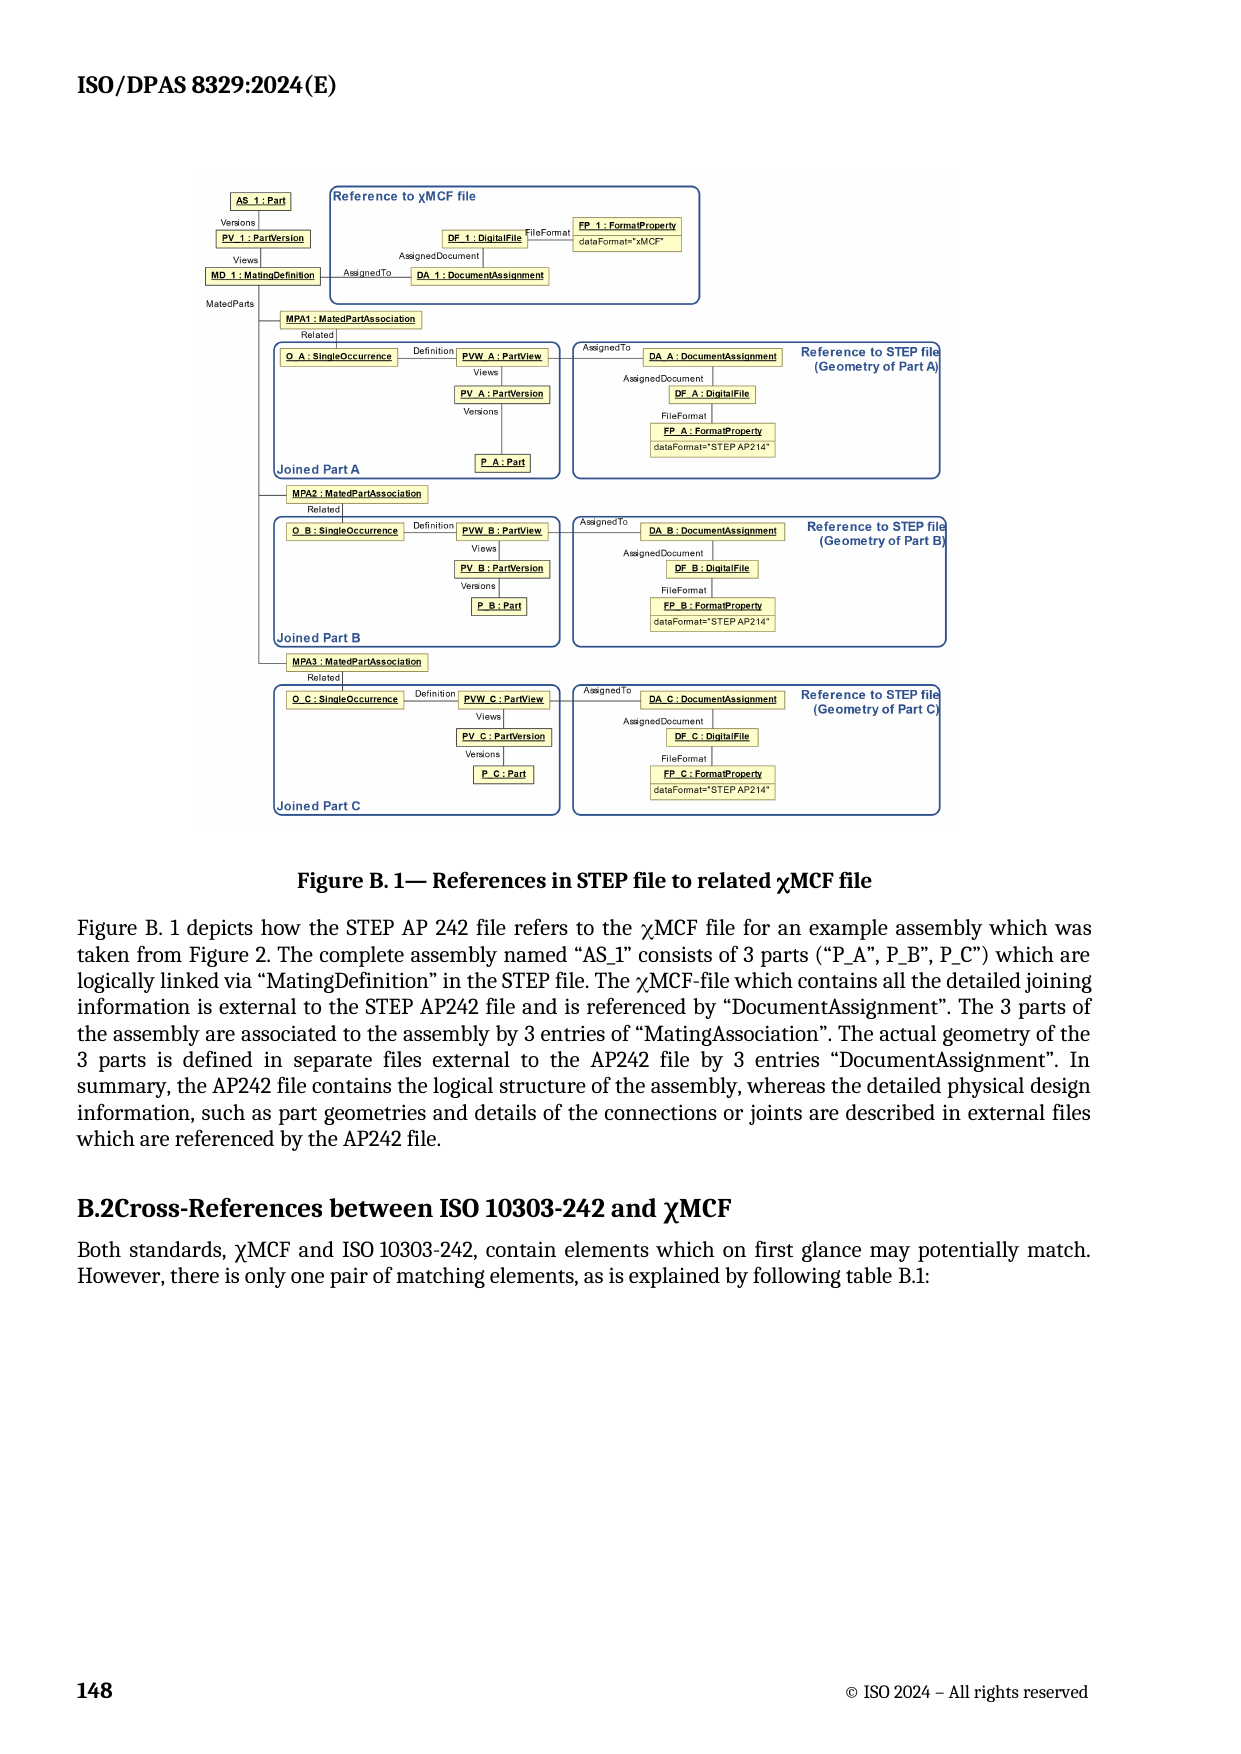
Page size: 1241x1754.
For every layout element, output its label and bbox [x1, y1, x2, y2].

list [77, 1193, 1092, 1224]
picture [192, 173, 960, 829]
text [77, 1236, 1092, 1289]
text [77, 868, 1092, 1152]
